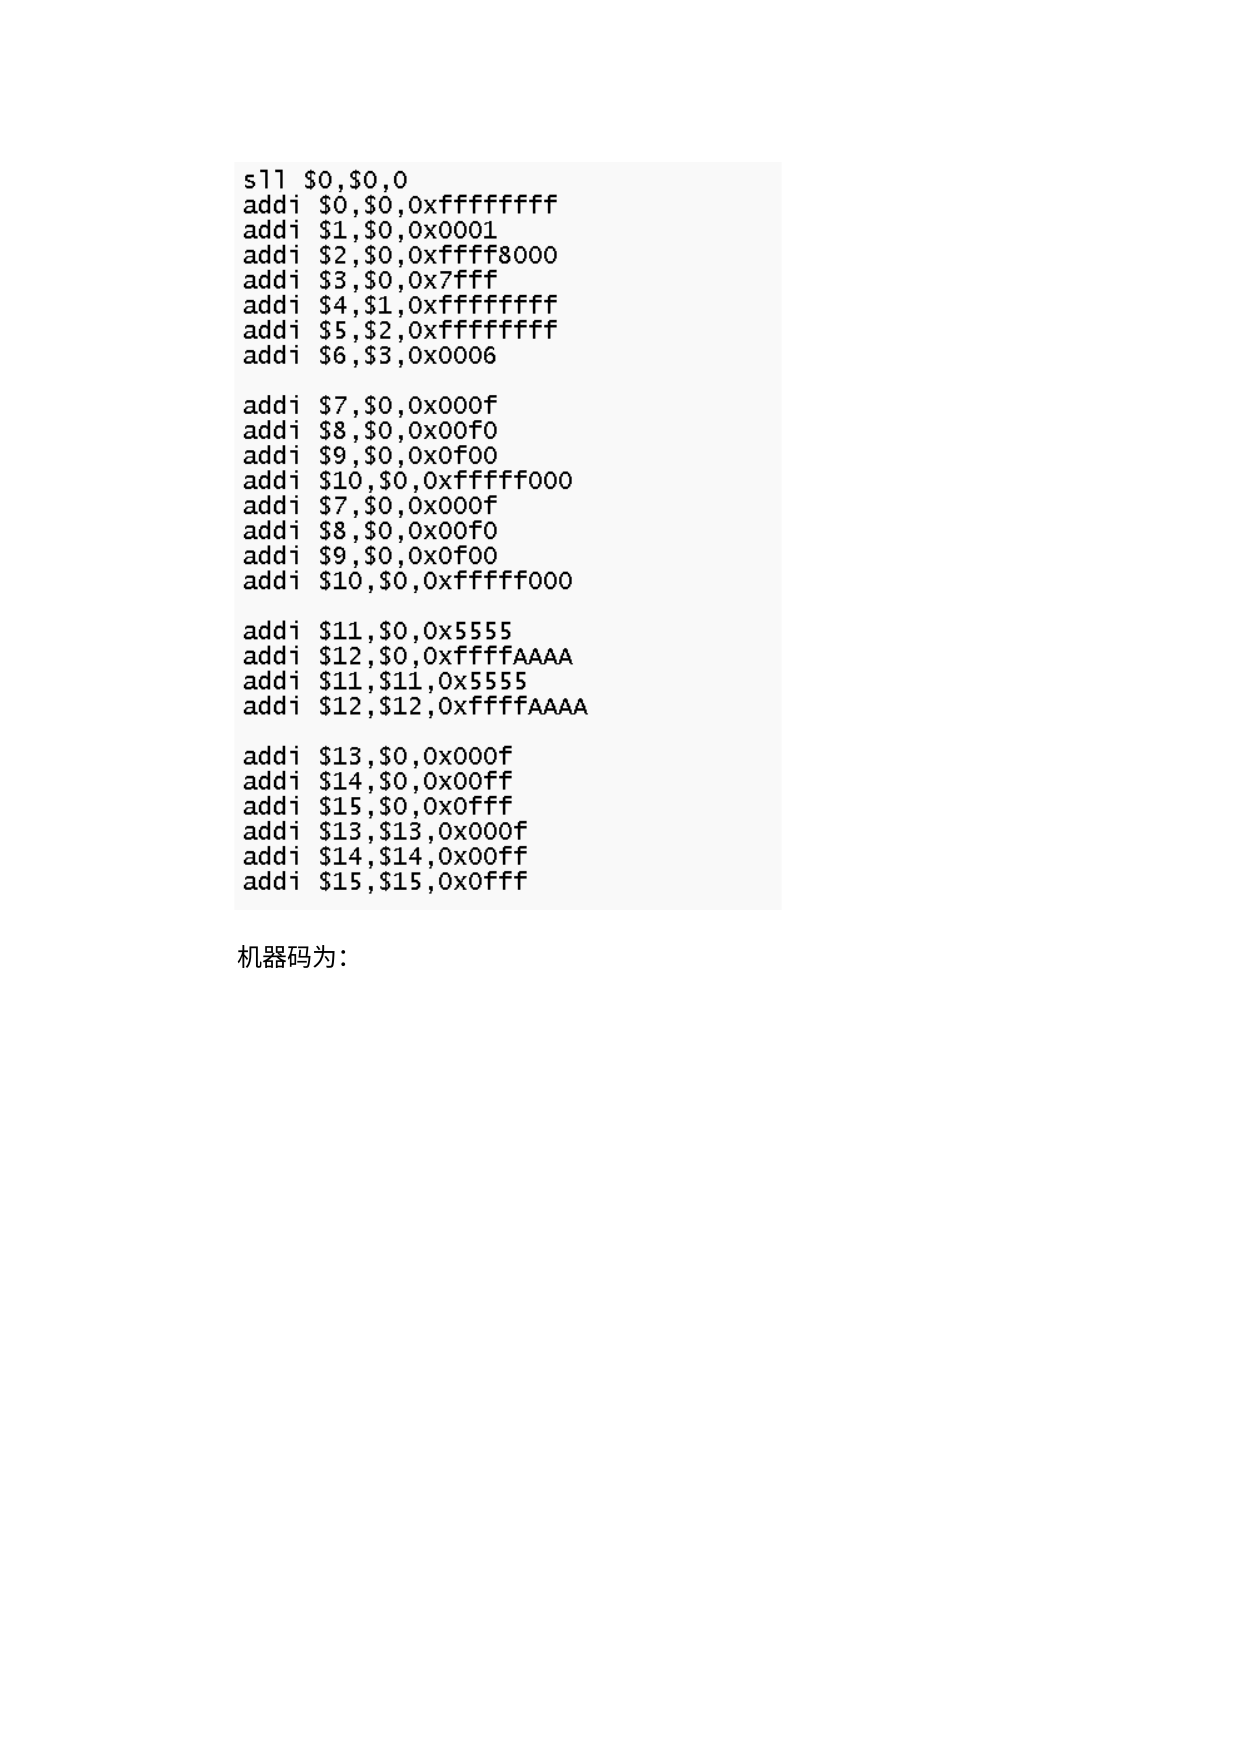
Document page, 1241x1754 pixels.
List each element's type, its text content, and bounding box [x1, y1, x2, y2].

list 机器码为： [212, 923, 1053, 988]
picture [234, 162, 782, 910]
